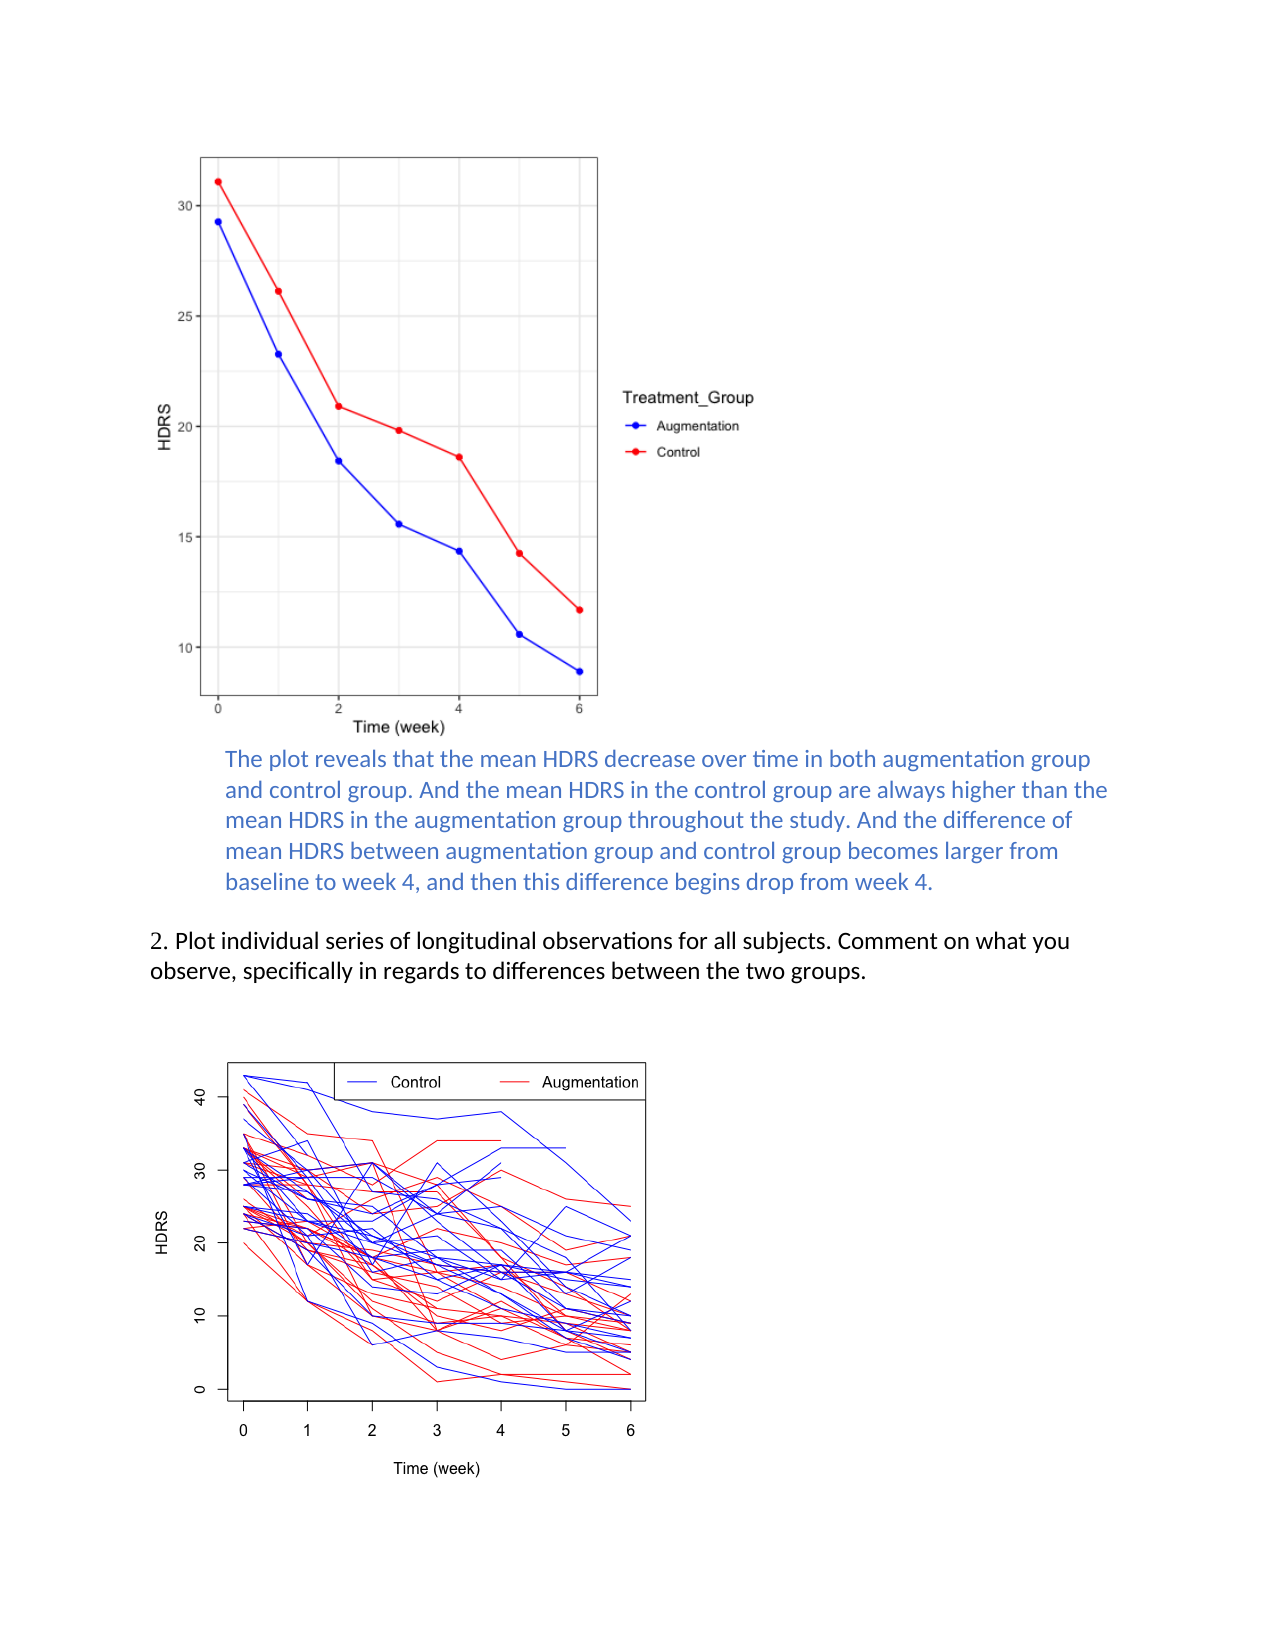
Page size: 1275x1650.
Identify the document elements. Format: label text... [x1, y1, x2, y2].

picture [150, 150, 771, 744]
picture [150, 986, 685, 1497]
text The plot reveals that the mean HDRS decrease over time in both augmentation group and control group. And the mean HDRS in the control group are always higher than the mean HDRS in the augmentation group throughout the study. And the difference of mean HDRS between augmentation group and control group becomes larger from baseline to week 4, and then this difference begins drop from week 4. [225, 743, 1125, 896]
text 2. Plot individual series of longitudinal observations for all subjects. Comment on what you observe, specifically in regards to differences between the two groups. [150, 925, 1125, 986]
